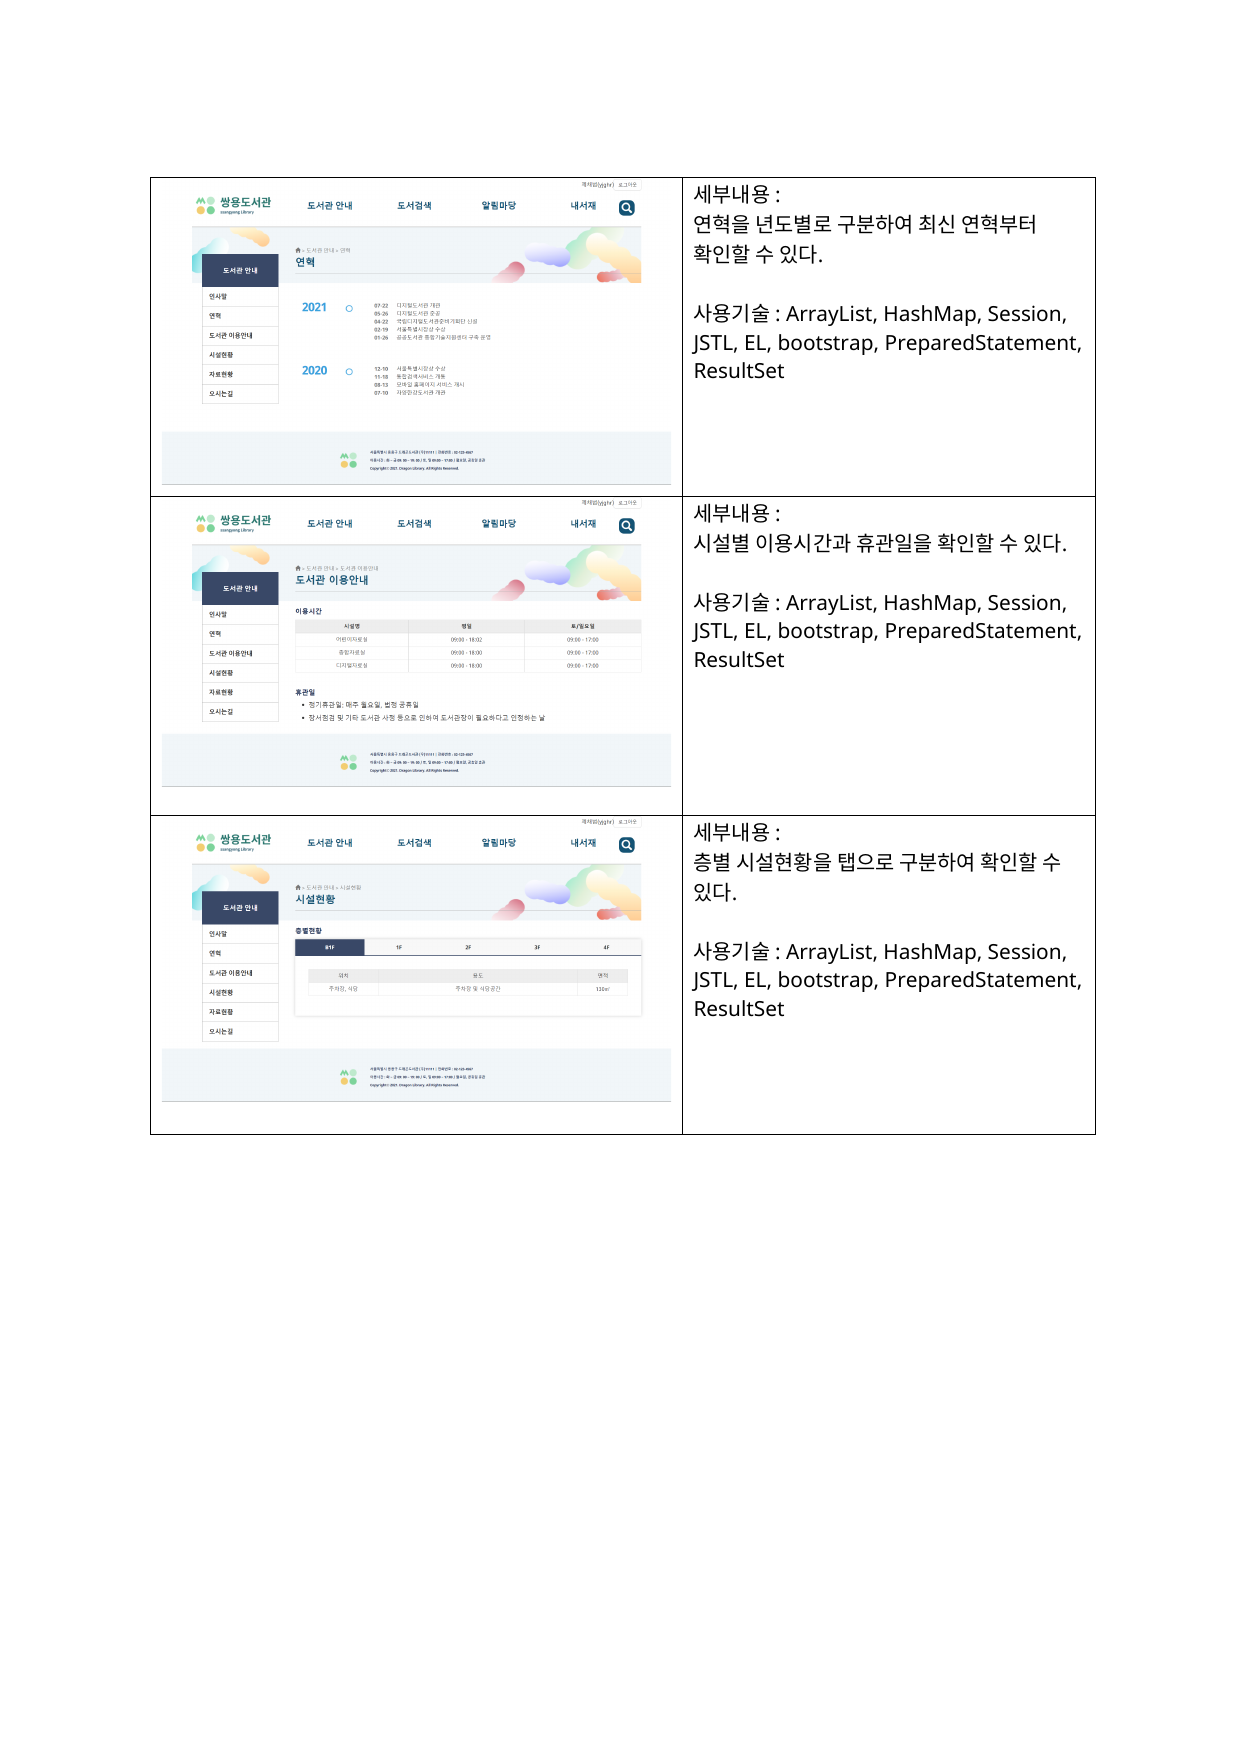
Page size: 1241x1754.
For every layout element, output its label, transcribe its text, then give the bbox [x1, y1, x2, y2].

table_cell 세부내용 : 연혁을 년도별로 구분하여 최신 연혁부터 확인할 수 있다. 사용기술 : ArrayList, HashMap, Session, JSTL, EL, bootstrap, PreparedStatement, ResultSet [683, 178, 1095, 496]
table_cell 세부내용 : 시설별 이용시간과 휴관일을 확인할 수 있다. 사용기술 : ArrayList, HashMap, Session, JSTL, EL, bootstrap, PreparedStatement, ResultSet [683, 497, 1095, 815]
picture [161, 178, 672, 485]
table_cell 세부내용 : 층별 시설현황을 탭으로 구분하여 확인할 수 있다. 사용기술 : ArrayList, HashMap, Session, JSTL, EL, bootstrap, PreparedStatement, ResultSet [683, 816, 1095, 1134]
table_cell [151, 816, 682, 1134]
picture [161, 497, 672, 787]
table_cell [151, 497, 682, 815]
table_cell [151, 178, 682, 496]
picture [161, 816, 672, 1102]
